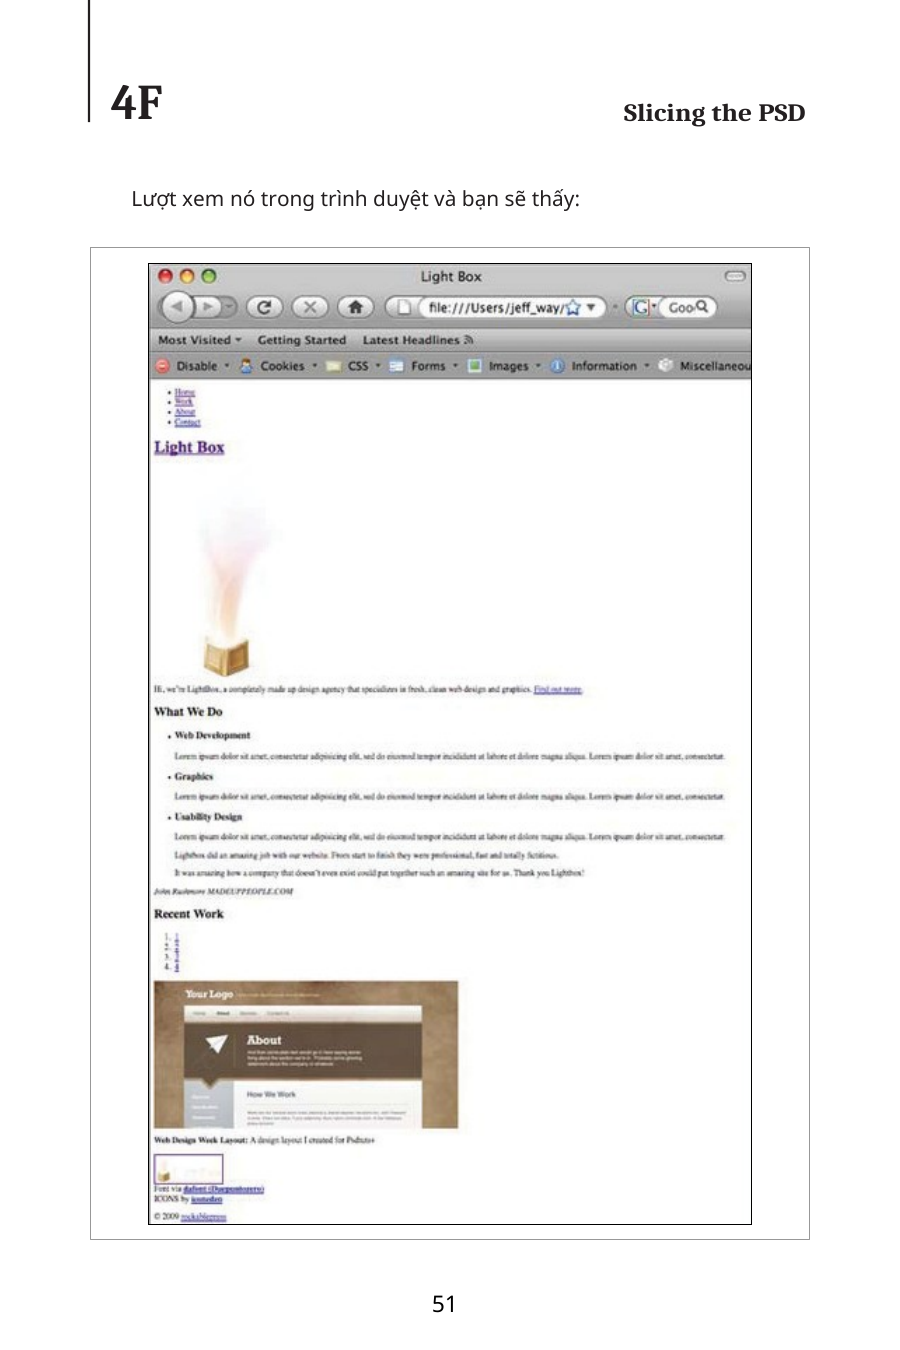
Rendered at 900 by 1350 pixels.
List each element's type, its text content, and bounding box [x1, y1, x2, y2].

picture [149, 264, 751, 1224]
text Lượt xem nó trong trình duyệt và bạn sẽ thấy: [131, 184, 889, 213]
